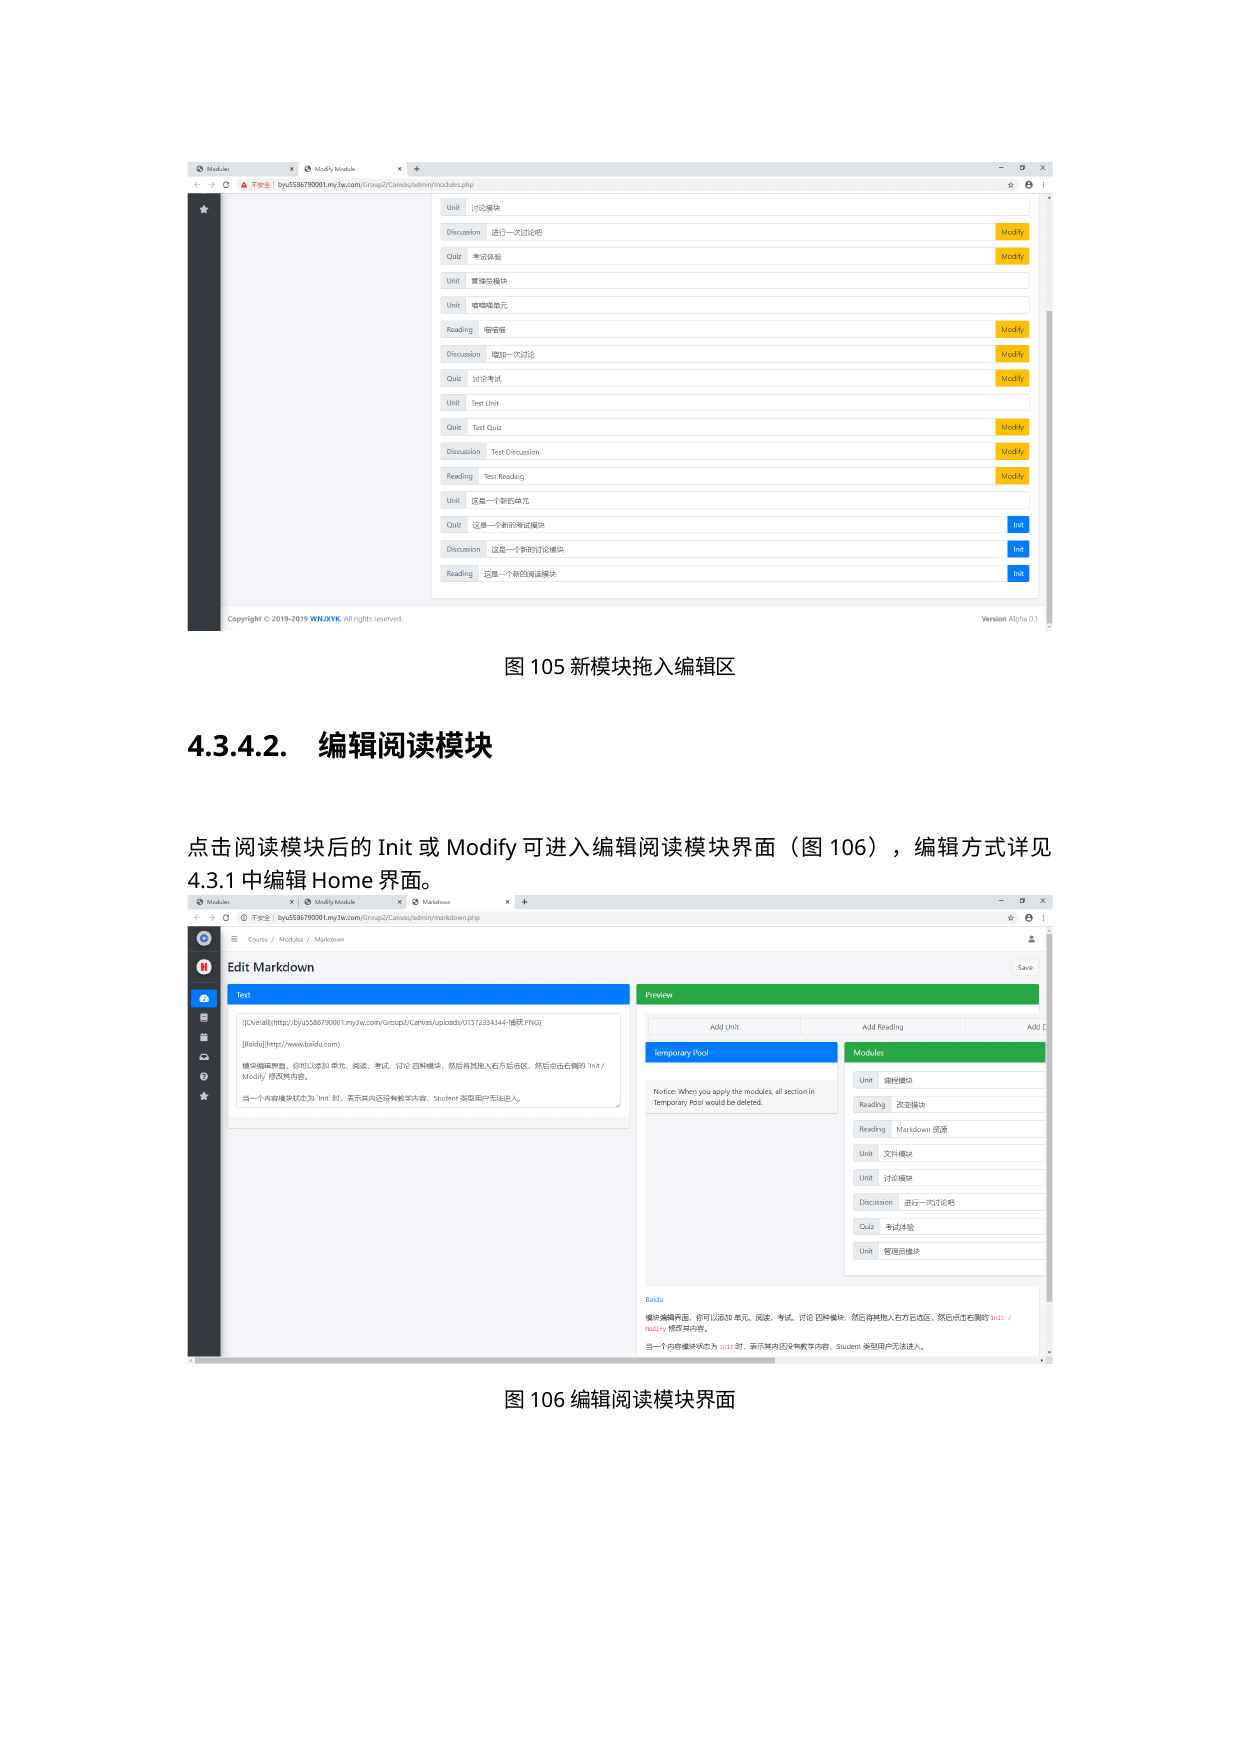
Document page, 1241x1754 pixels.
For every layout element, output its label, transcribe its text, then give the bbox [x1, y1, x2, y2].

text 点击阅读模块后的Init或Modify可进入编辑阅读模块界面（图106），编辑方式详见4.3.1中编辑Home界面。 [187, 830, 1053, 895]
picture [187, 895, 1053, 1364]
subtitle 编辑阅读模块 [187, 711, 1053, 776]
text 图 106 编辑阅读模块界面 [187, 1382, 1053, 1415]
text 图 105 新模块拖入编辑区 [187, 649, 1053, 682]
picture [187, 162, 1053, 631]
